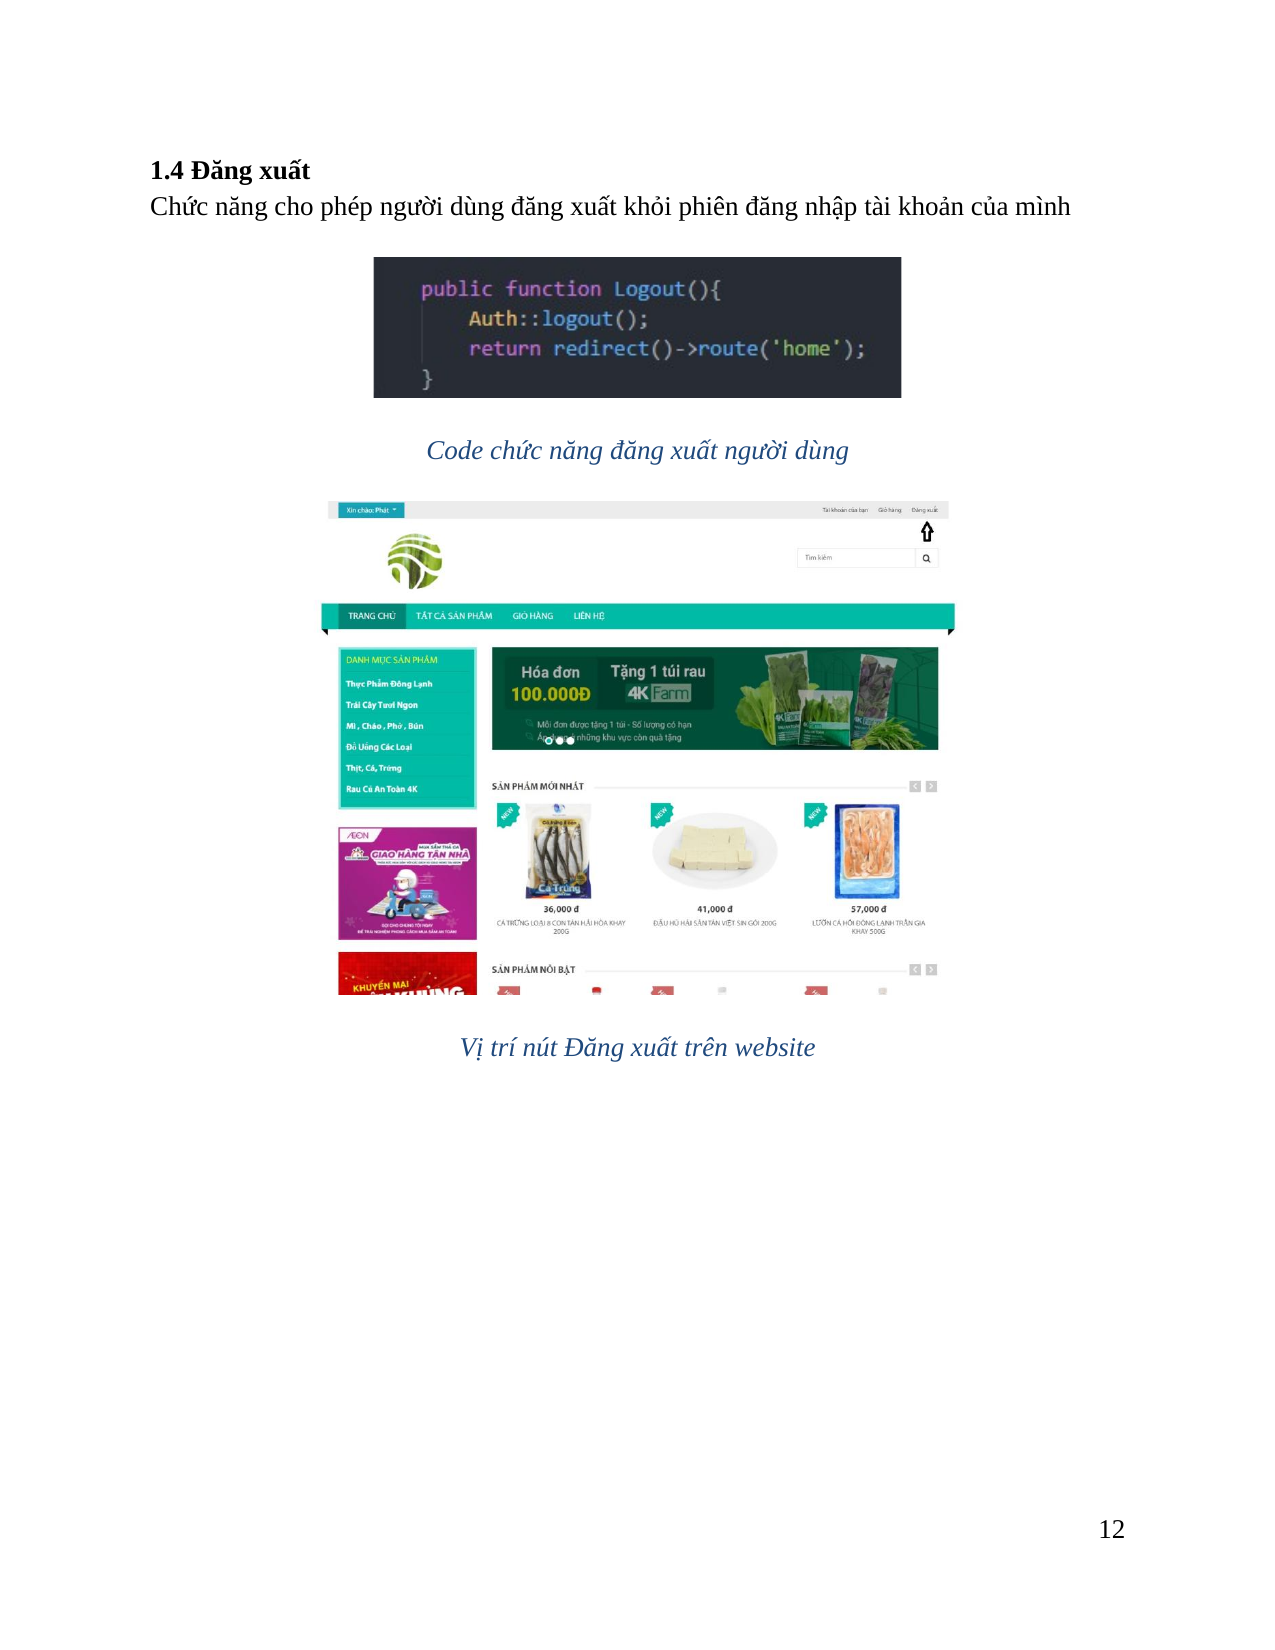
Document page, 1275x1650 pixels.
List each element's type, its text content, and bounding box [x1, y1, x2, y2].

picture [150, 501, 1125, 995]
text Vị trí nút Đăng xuất trên website [150, 1031, 1125, 1062]
text Code chức năng đăng xuất người dùng [150, 434, 1125, 466]
subtitle 1.4 Đăng xuất [150, 154, 1125, 185]
picture [373, 257, 902, 398]
text Chức năng cho phép người dùng đăng xuất khỏi phiên đăng nhập tài khoản của mình [150, 190, 1125, 221]
